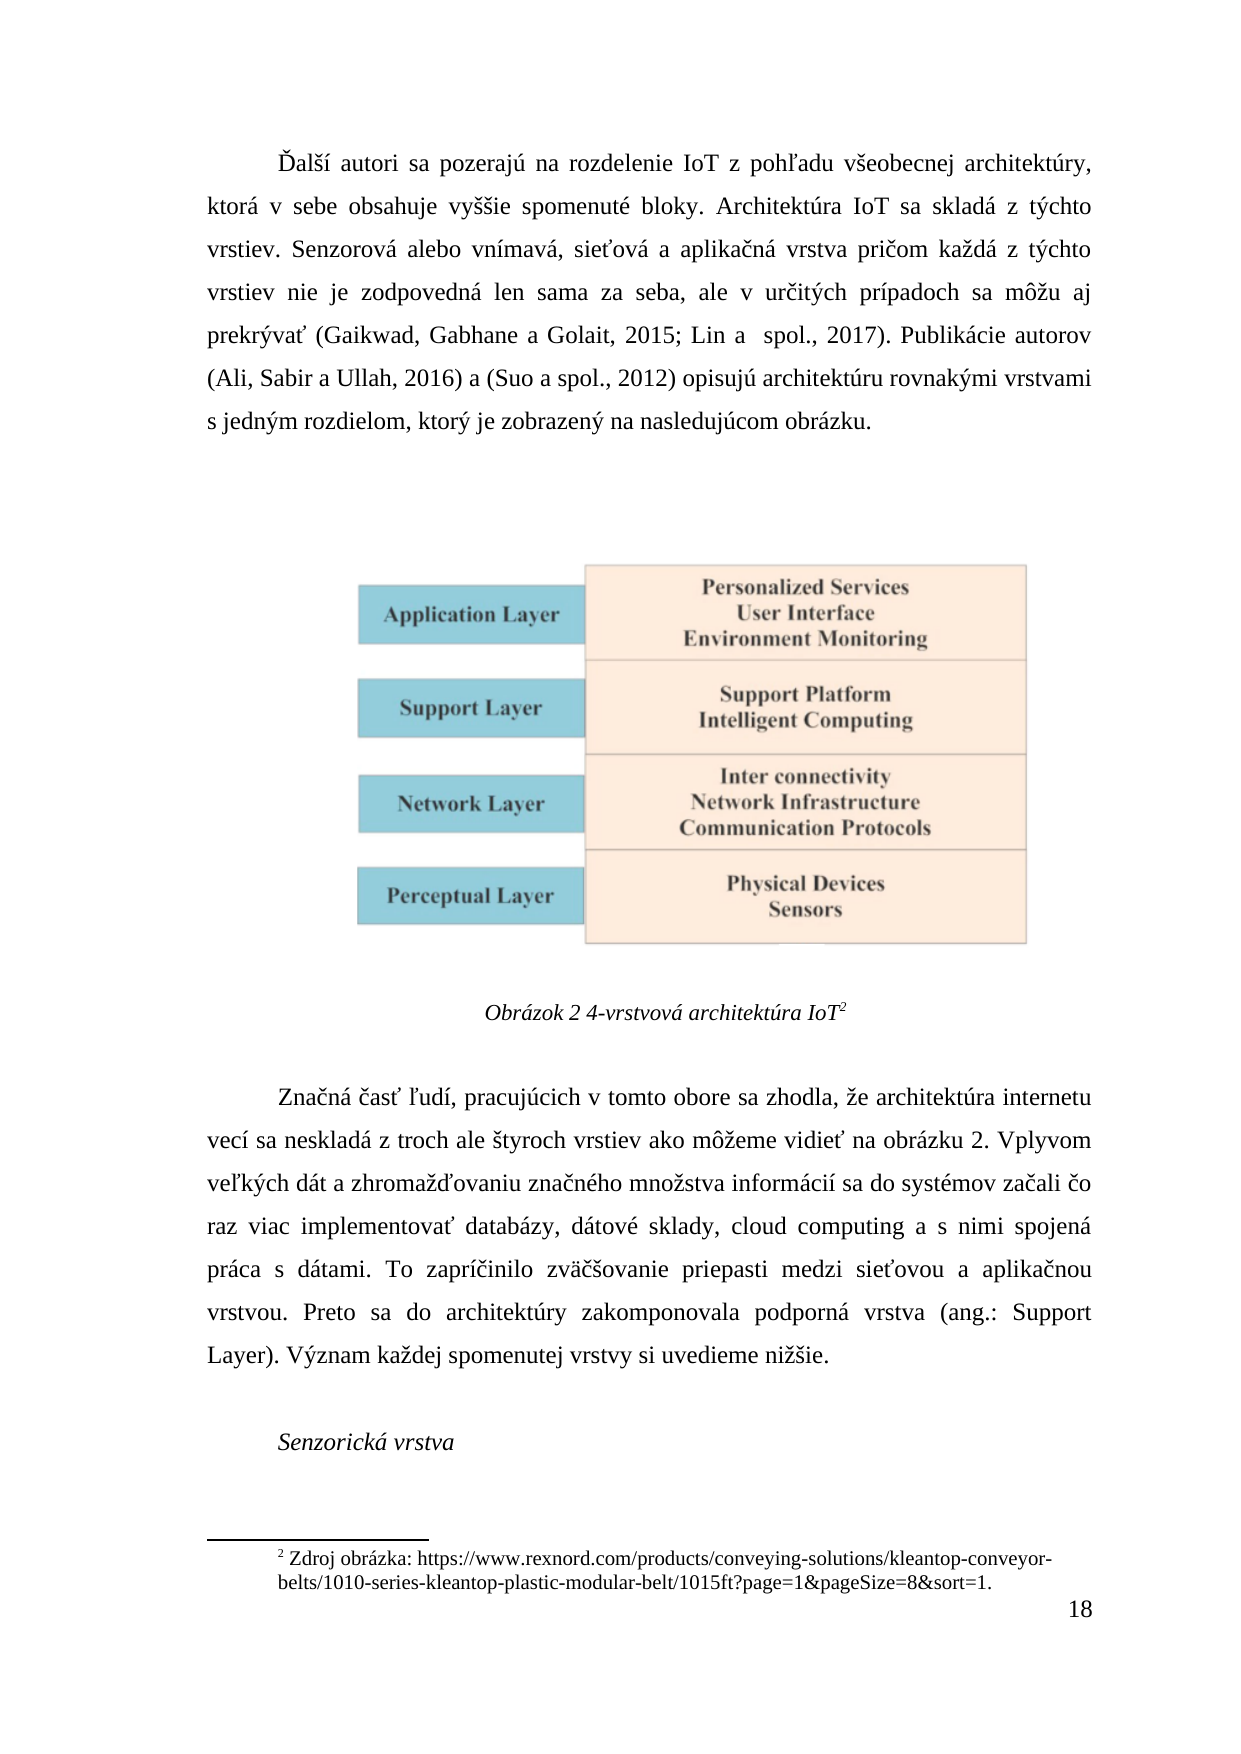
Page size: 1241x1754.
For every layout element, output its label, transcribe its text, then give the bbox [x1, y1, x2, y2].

list Značná časť ľudí, pracujúcich v tomto obore sa zhodla, že architektúra internetu vecí sa neskladá z troch ale štyroch vrstiev ako môžeme vidieť na obrázku 2. Vplyvom veľkých dát a zhromažďovaniu značného množstva informácií sa do systémov začali čo raz viac implementovať databázy, dátové sklady, cloud computing a s nimi spojená práca s dátami. To zapríčinilo zväčšovanie priepasti medzi sieťovou a aplikačnou vrstvou. Preto sa do architektúry zakomponovala podporná vrstva (ang.: Support Layer). Význam každej spomenutej vrstvy si uvedieme nižšie. [207, 1082, 1092, 1369]
list Senzorická vrstva [207, 1427, 1092, 1455]
list Ďalší autori sa pozerajú na rozdelenie IoT z pohľadu všeobecnej architektúry, ktorá v sebe obsahuje vyššie spomenuté bloky. Architektúra IoT sa skladá z týchto vrstiev. Senzorová alebo vnímavá, sieťová a aplikačná vrstva pričom každá z týchto vrstiev nie je zodpovedná len sama za seba, ale v určitých prípadoch sa môžu aj prekrývať (Gaikwad, Gabhane a Golait, 2015; Lin a spol., 2017). Publikácie autorov (Ali, Sabir a Ullah, 2016) a (Suo a spol., 2012) opisujú architektúru rovnakými vrstvami s jedným rozdielom, ktorý je zobrazený na nasledujúcom obrázku. [207, 148, 1092, 435]
list Obrázok 2 4-vrstvová architektúra IoT [240, 536, 1092, 1025]
